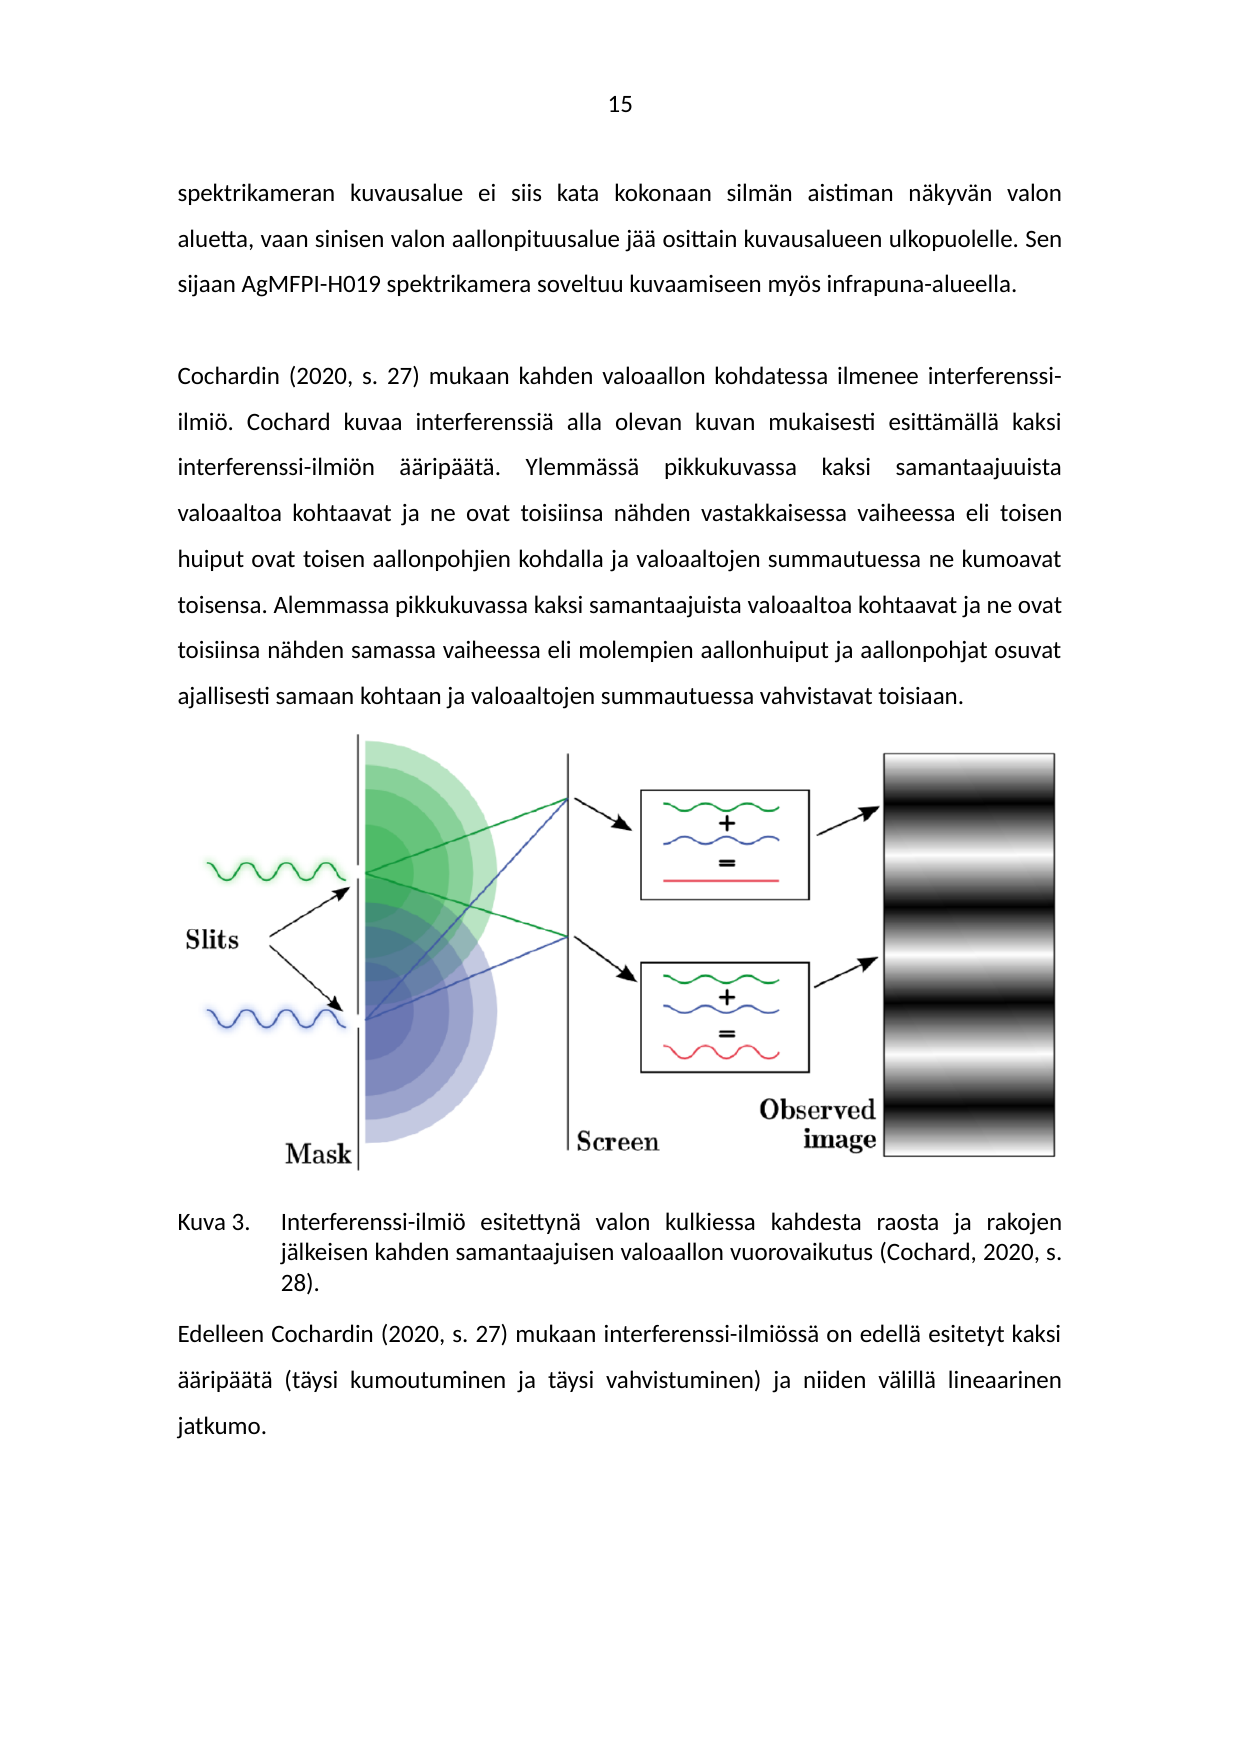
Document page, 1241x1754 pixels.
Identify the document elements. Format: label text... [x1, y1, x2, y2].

text Kuva 3. Interferenssi-ilmiö esitettynä valon kulkiessa kahdesta raosta ja rakojen jälkeisen kahden samantaajuisen valoaallon vuorovaikutus (Cochard, 2020, s. 28). [177, 1206, 1063, 1297]
text Edelleen Cochardin (2020, s. 27) mukaan interferenssi-ilmiössä on edellä esitetyt kaksi ääripäätä (täysi kumoutuminen ja täysi vahvistuminen) ja niiden välillä lineaarinen jatkumo. [177, 1318, 1063, 1440]
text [177, 177, 1063, 299]
picture [177, 726, 1063, 1179]
text Cochardin (2020, s. 27) mukaan kahden valoaallon kohdatessa ilmenee interferenssi-ilmiö. Cochard kuvaa interferenssiä alla olevan kuvan mukaisesti esittämällä kaksi interferenssi-ilmiön ääripäätä. Ylemmässä pikkukuvassa kaksi samantaajuuista valoaaltoa kohtaavat ja ne ovat toisiinsa nähden vastakkaisessa vaiheessa eli toisen huiput ovat toisen aallonpohjien kohdalla ja valoaaltojen summautuessa ne kumoavat toisensa. Alemmassa pikkukuvassa kaksi samantaajuista valoaaltoa kohtaavat ja ne ovat toisiinsa nähden samassa vaiheessa eli molempien aallonhuiput ja aallonpohjat osuvat ajallisesti samaan kohtaan ja valoaaltojen summautuessa vahvistavat toisiaan. [177, 360, 1063, 711]
